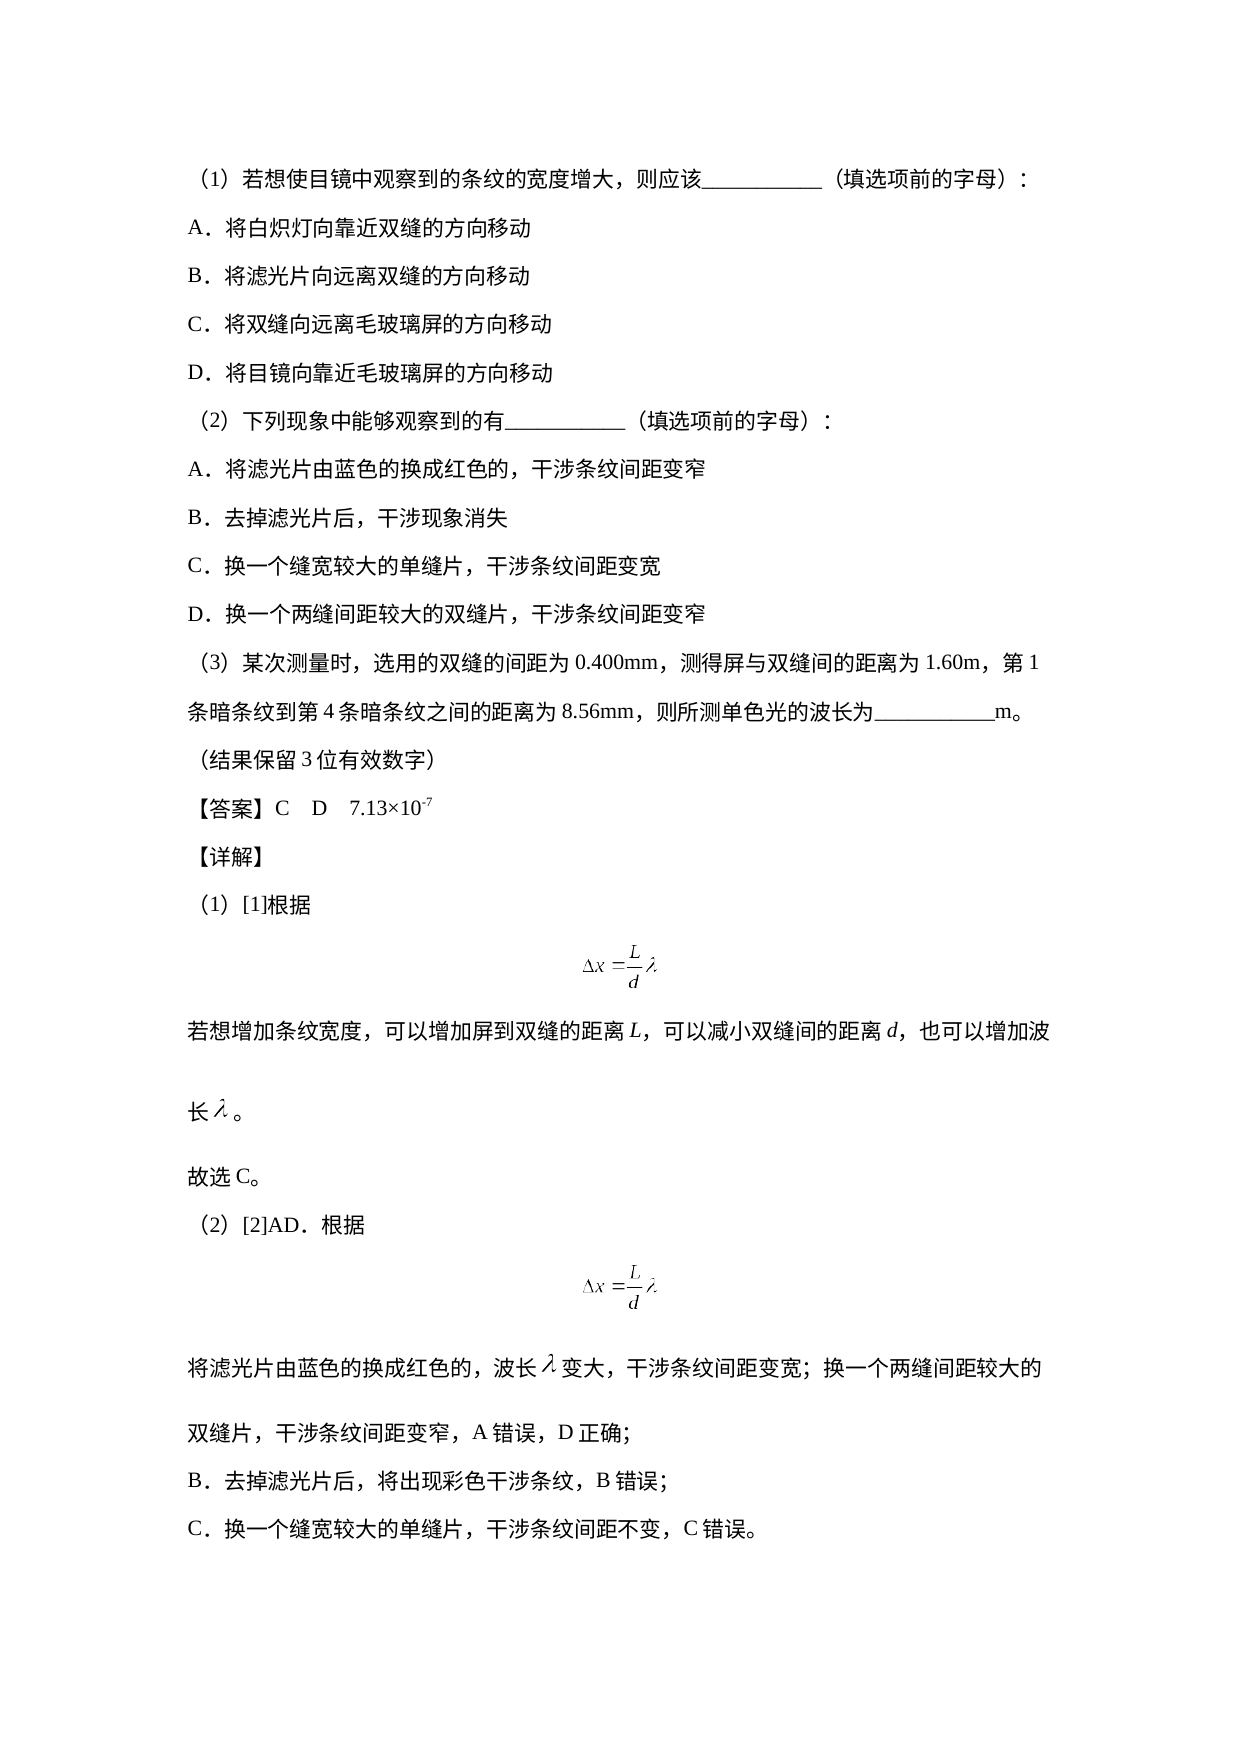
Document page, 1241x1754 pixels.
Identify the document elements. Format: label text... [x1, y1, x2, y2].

text 【详解】 [187, 839, 1053, 872]
text 【答案】C D 7.13×10-7 [187, 791, 1053, 824]
text D．将目镜向靠近毛玻璃屏的方向移动 [187, 355, 1053, 388]
text B．去掉滤光片后，干涉现象消失 [187, 500, 1053, 533]
text （2）[2]AD．根据 [187, 1208, 1053, 1240]
text 将滤光片由蓝色的换成红色的，波长变大，干涉条纹间距变宽；换一个两缝间距较大的双缝片，干涉条纹间距变窄，A错误，D正确； [187, 1334, 1053, 1448]
text A．将滤光片由蓝色的换成红色的，干涉条纹间距变窄 [187, 452, 1053, 484]
text （3）某次测量时，选用的双缝的间距为0.400mm，测得屏与双缝间的距离为1.60m，第1条暗条纹到第4条暗条纹之间的距离为8.56mm，则所测单色光的波长为___________m。（结果保留3位有效数字） [187, 645, 1053, 775]
text C．换一个缝宽较大的单缝片，干涉条纹间距变宽 [187, 549, 1053, 581]
text B．将滤光片向远离双缝的方向移动 [187, 259, 1053, 291]
text 若想增加条纹宽度，可以增加屏到双缝的距离L，可以减小双缝间的距离d，也可以增加波长。 [187, 1014, 1053, 1144]
text （2）下列现象中能够观察到的有___________（填选项前的字母）： [187, 404, 1053, 436]
text C．将双缝向远离毛玻璃屏的方向移动 [187, 307, 1053, 339]
text A．将白炽灯向靠近双缝的方向移动 [187, 210, 1053, 243]
text C．换一个缝宽较大的单缝片，干涉条纹间距不变，C错误。 [187, 1512, 1053, 1544]
text B．去掉滤光片后，将出现彩色干涉条纹，B错误； [187, 1463, 1053, 1496]
text 故选C。 [187, 1159, 1053, 1192]
text （1）若想使目镜中观察到的条纹的宽度增大，则应该___________（填选项前的字母）： [187, 162, 1053, 194]
text （1）[1]根据 [187, 888, 1053, 920]
text D．换一个两缝间距较大的双缝片，干涉条纹间距变窄 [187, 597, 1053, 629]
